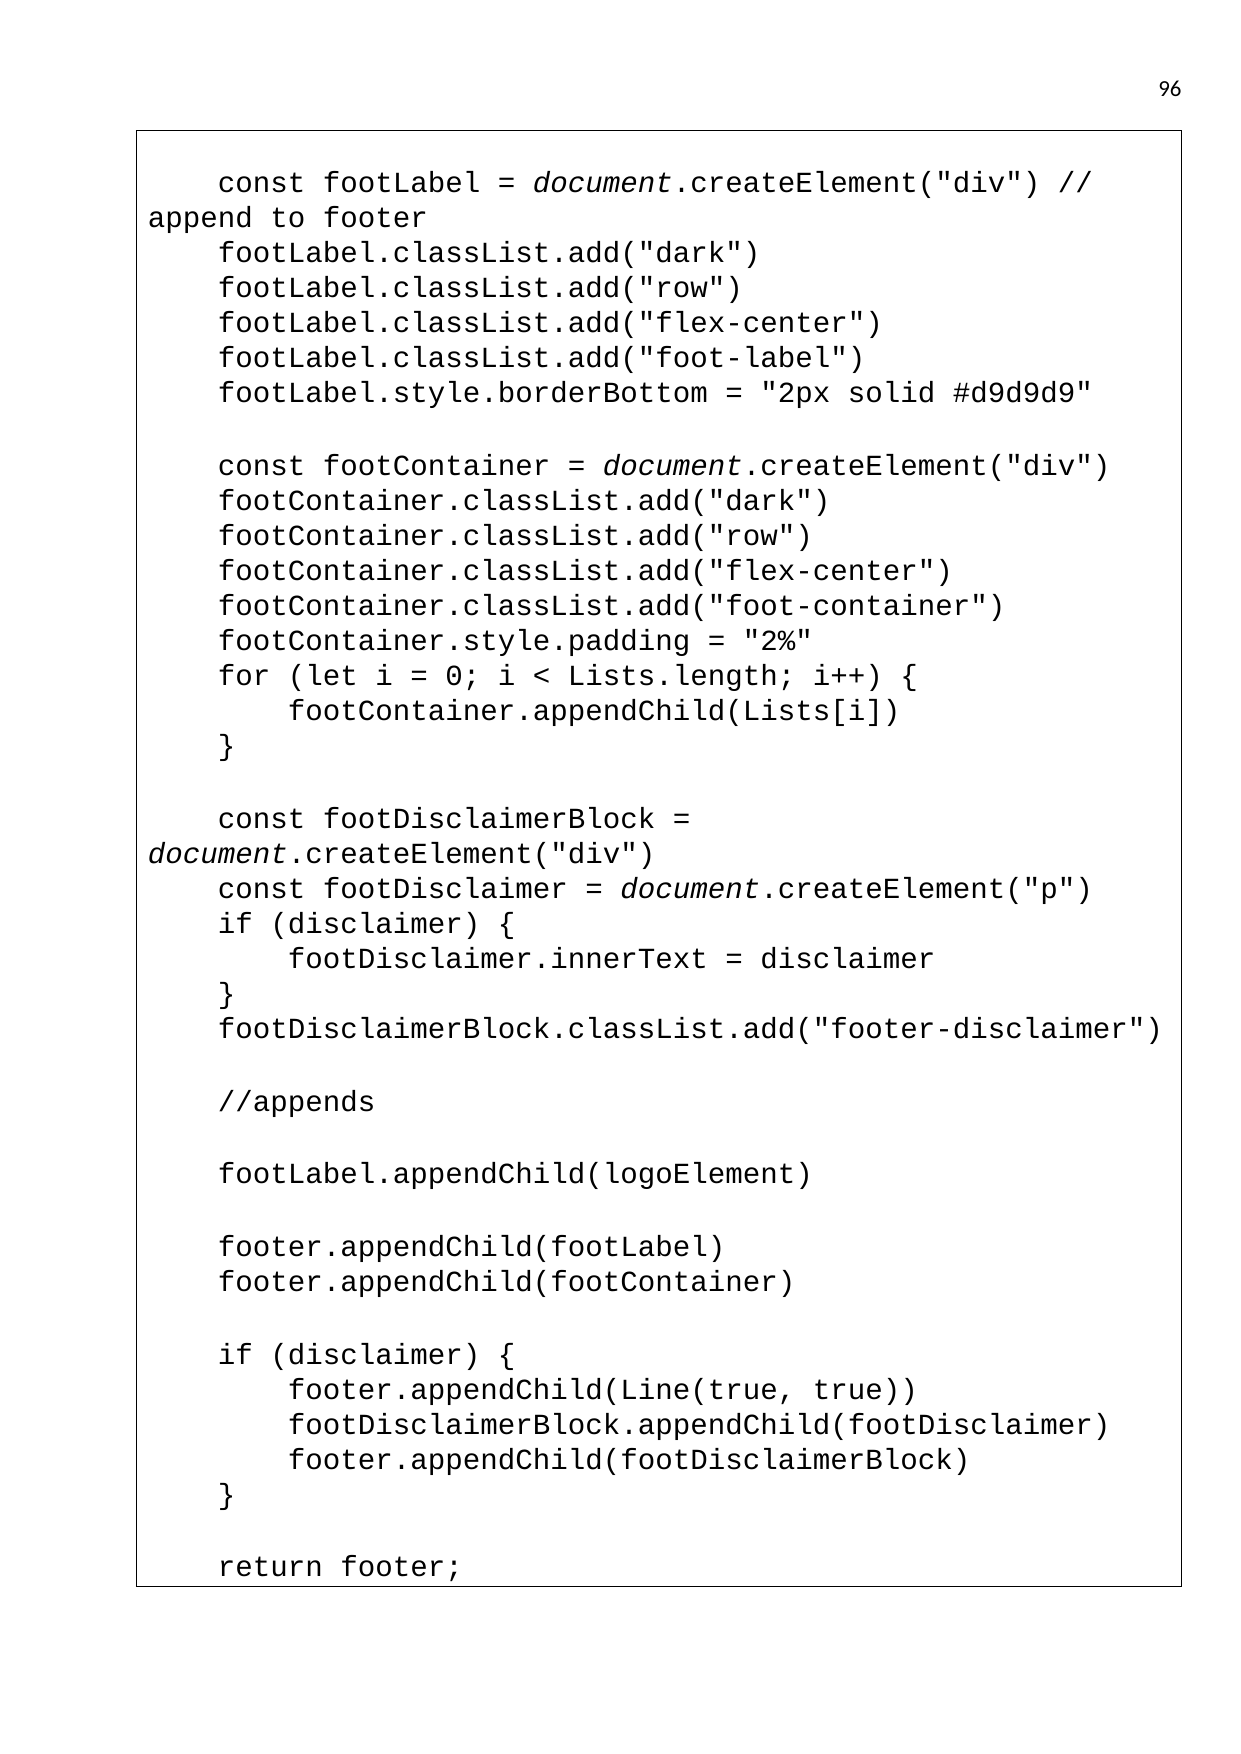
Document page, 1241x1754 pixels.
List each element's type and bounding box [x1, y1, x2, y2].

table_header [137, 131, 1181, 1586]
